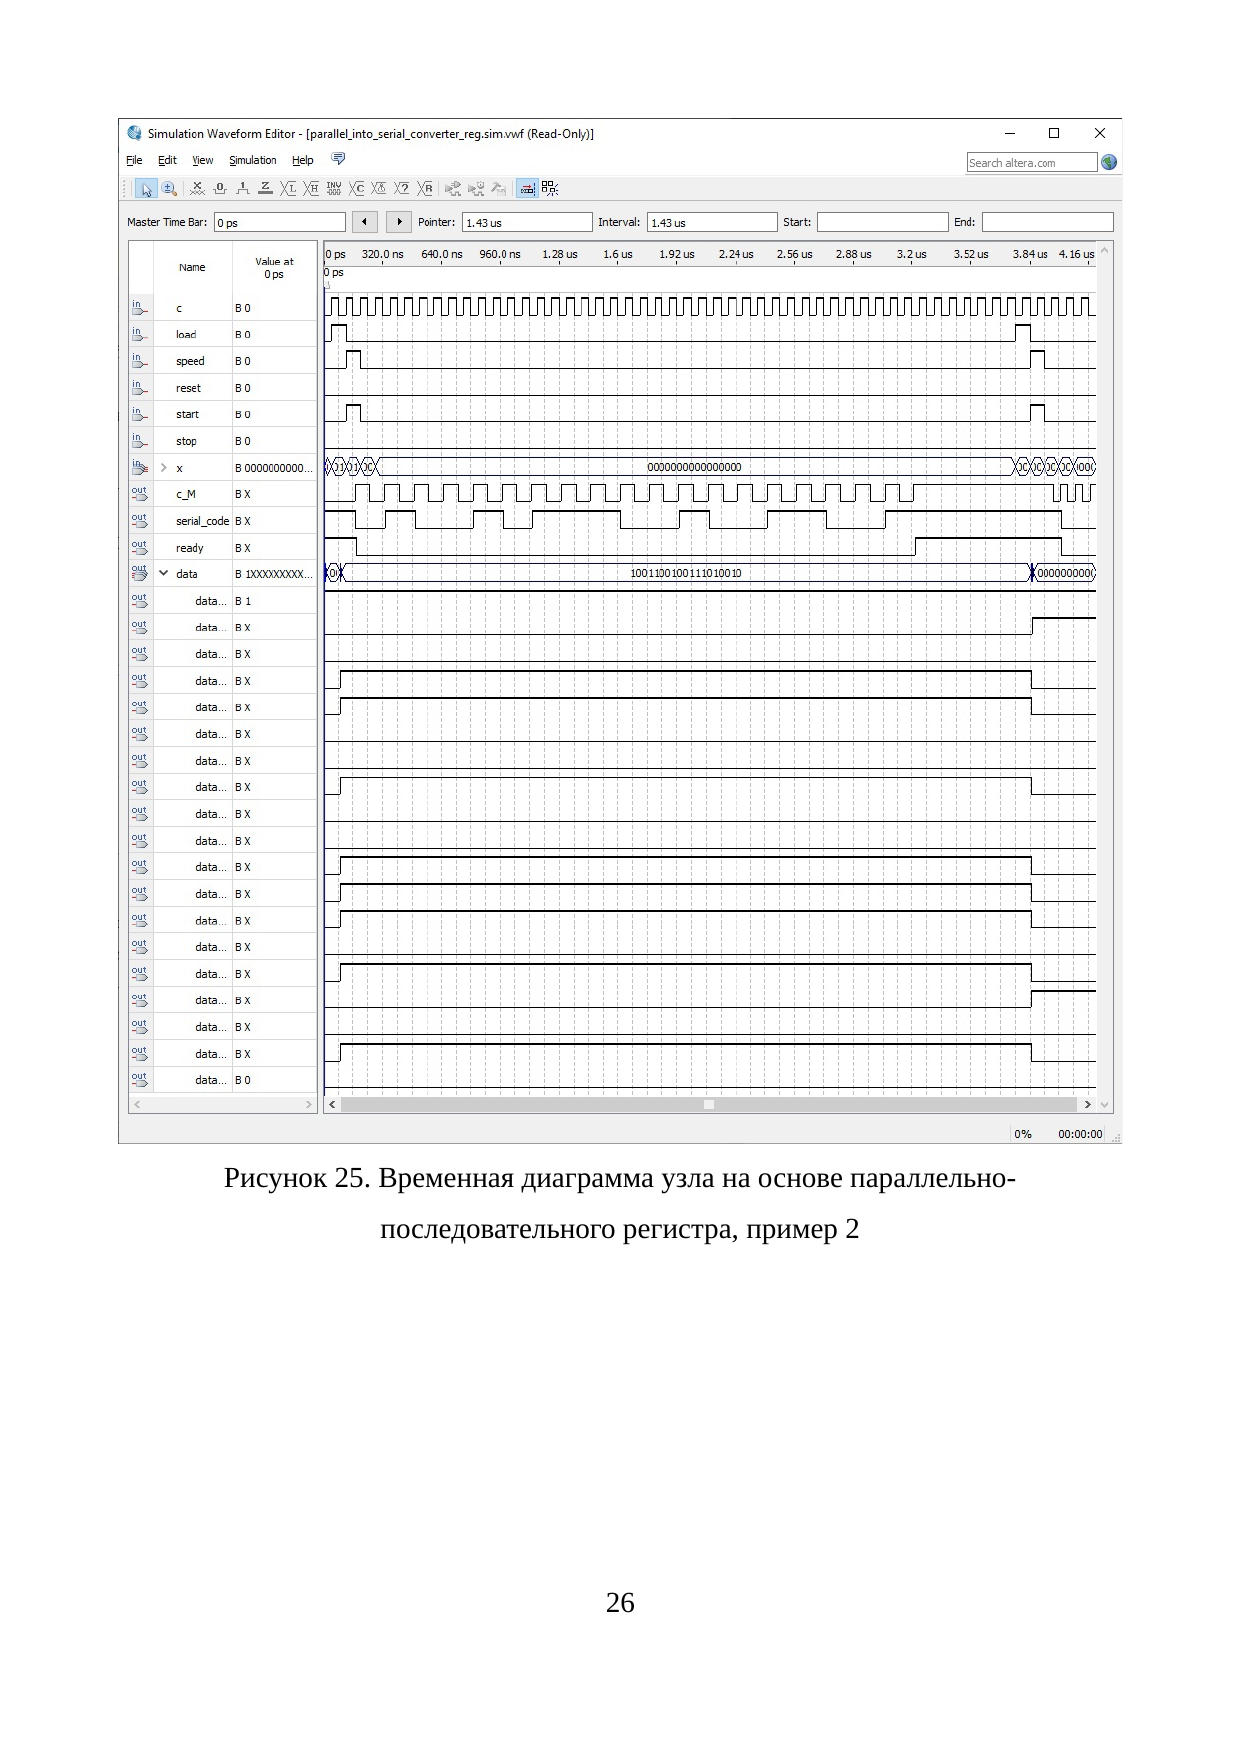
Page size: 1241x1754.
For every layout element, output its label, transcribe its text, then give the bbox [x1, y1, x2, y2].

picture [118, 118, 1123, 1144]
list Рисунок 25. Временная диаграмма узла на основе параллельно-последовательного регистра, пример 2 [118, 1160, 1122, 1244]
